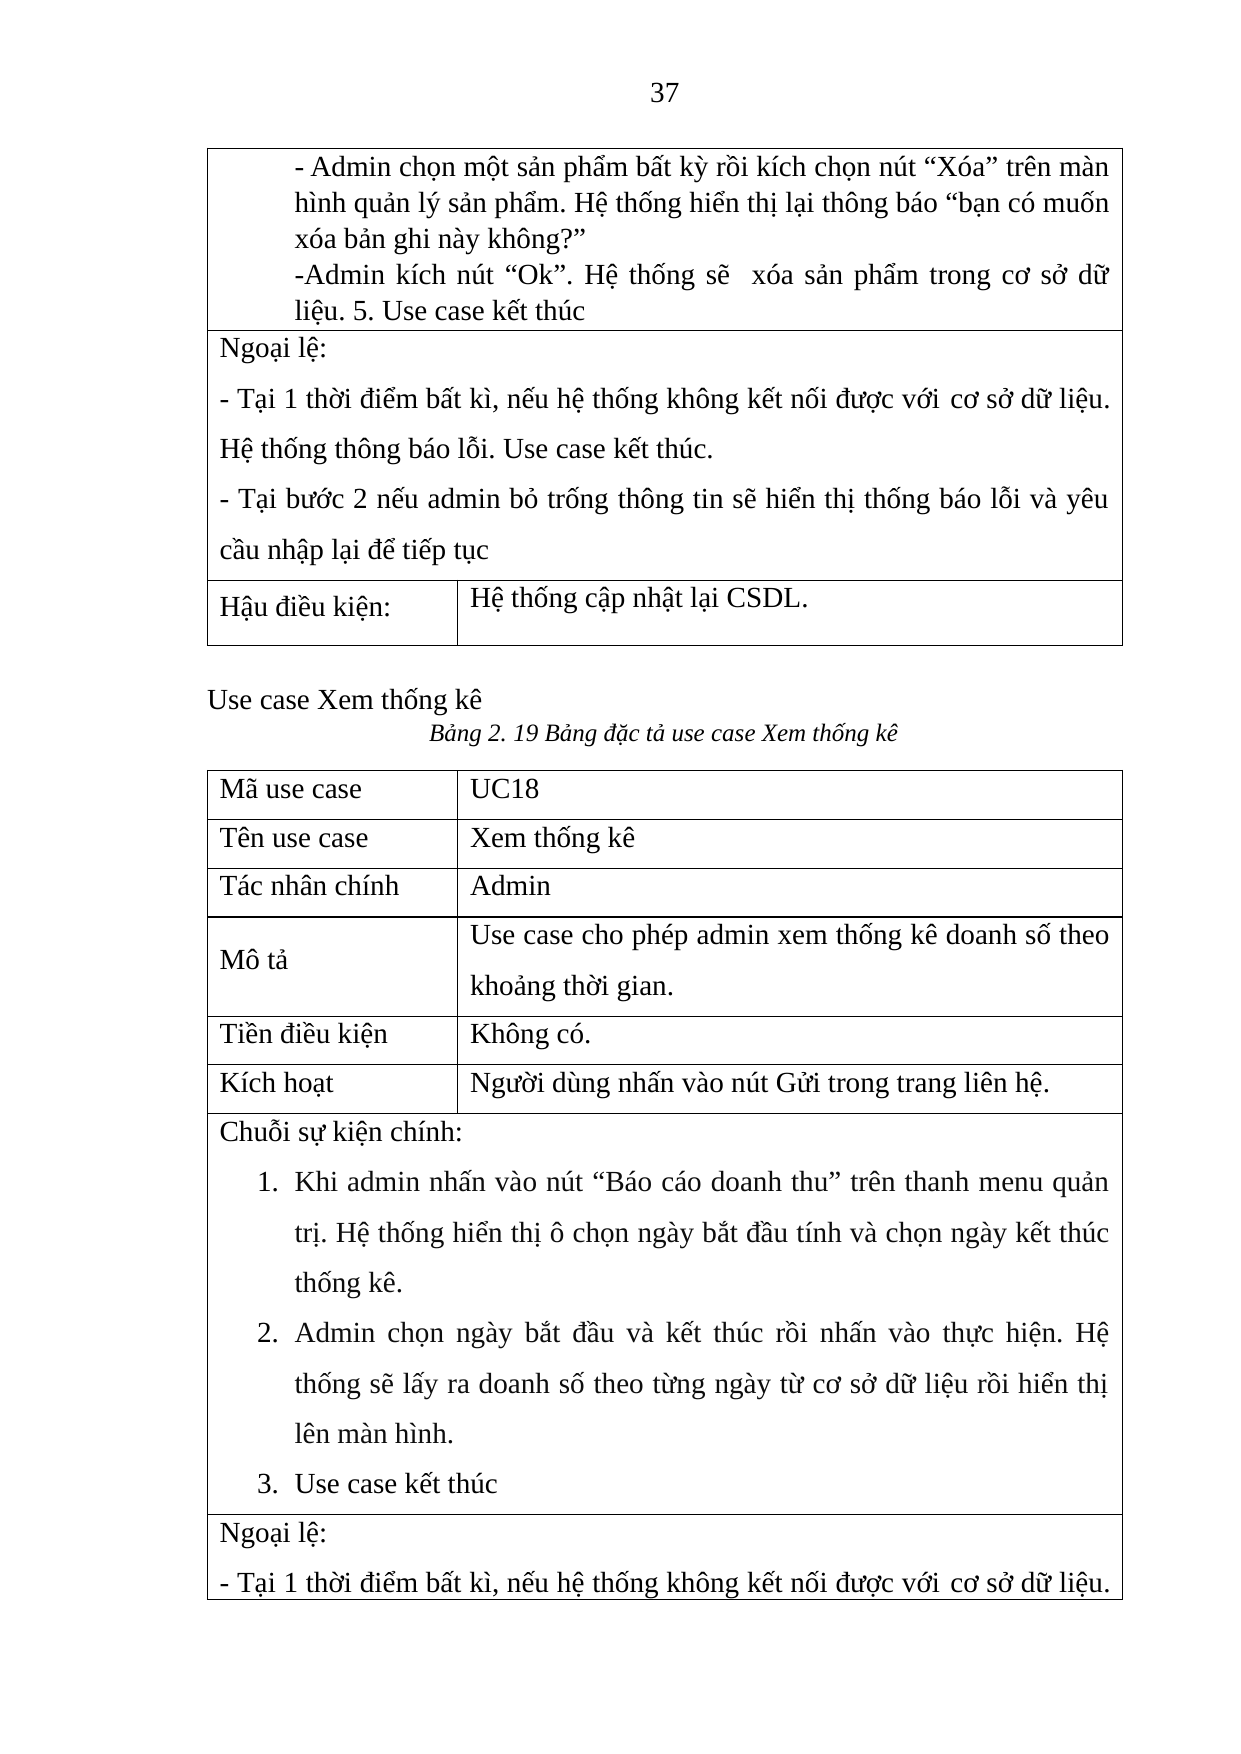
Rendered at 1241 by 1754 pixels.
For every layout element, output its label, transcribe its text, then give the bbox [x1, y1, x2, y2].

table_cell Người dùng nhấn vào nút Gửi trong trang liên hệ. [458, 1065, 1122, 1113]
table_cell Hậu điều kiện: [208, 581, 457, 644]
table_cell Chuỗi sự kiện chính: Khi admin nhấn vào nút “Báo cáo doanh thu” trên thanh menu quản trị. Hệ thống hiển thị ô chọn ngày bắt đầu tính và chọn ngày kết thúc thống kê. Admin chọn ngày bắt đầu và kết thúc rồi nhấn vào thực hiện. Hệ thống sẽ lấy ra doanh số theo từng ngày từ cơ sở dữ liệu rồi hiển thị lên màn hình. Use case kết thúc [208, 1114, 1122, 1514]
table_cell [208, 149, 1122, 329]
table_cell Use case cho phép admin xem thống kê doanh số theo khoảng thời gian. [458, 918, 1122, 1016]
table_cell Ngoại lệ: - Tại 1 thời điểm bất kì, nếu hệ thống không kết nối được với cơ sở dữ liệu. Hệ thống thông báo lỗi. Use case kết thúc. - Tại bước 2 nếu admin bỏ trống thông tin sẽ hiển thị thống báo lỗi và yêu cầu nhập lại để tiếp tục [208, 331, 1122, 579]
table_cell Tiền điều kiện [208, 1017, 457, 1064]
table_cell Hệ thống cập nhật lại CSDL. [458, 581, 1122, 644]
table_cell Admin [458, 869, 1122, 916]
table_cell Kích hoạt [208, 1065, 457, 1113]
table_header UC18 [458, 771, 1122, 819]
table_cell Không có. [458, 1017, 1122, 1064]
table_cell Tác nhân chính [208, 869, 457, 916]
text Use case Xem thống kê [207, 682, 1122, 715]
table_cell Mô tả [208, 918, 457, 1016]
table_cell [208, 1515, 1122, 1599]
table_header Mã use case [208, 771, 457, 819]
table_cell Tên use case [208, 820, 457, 867]
text Bảng 2. 19 Bảng đặc tả use case Xem thống kê [207, 718, 1122, 747]
table_cell Xem thống kê [458, 820, 1122, 867]
